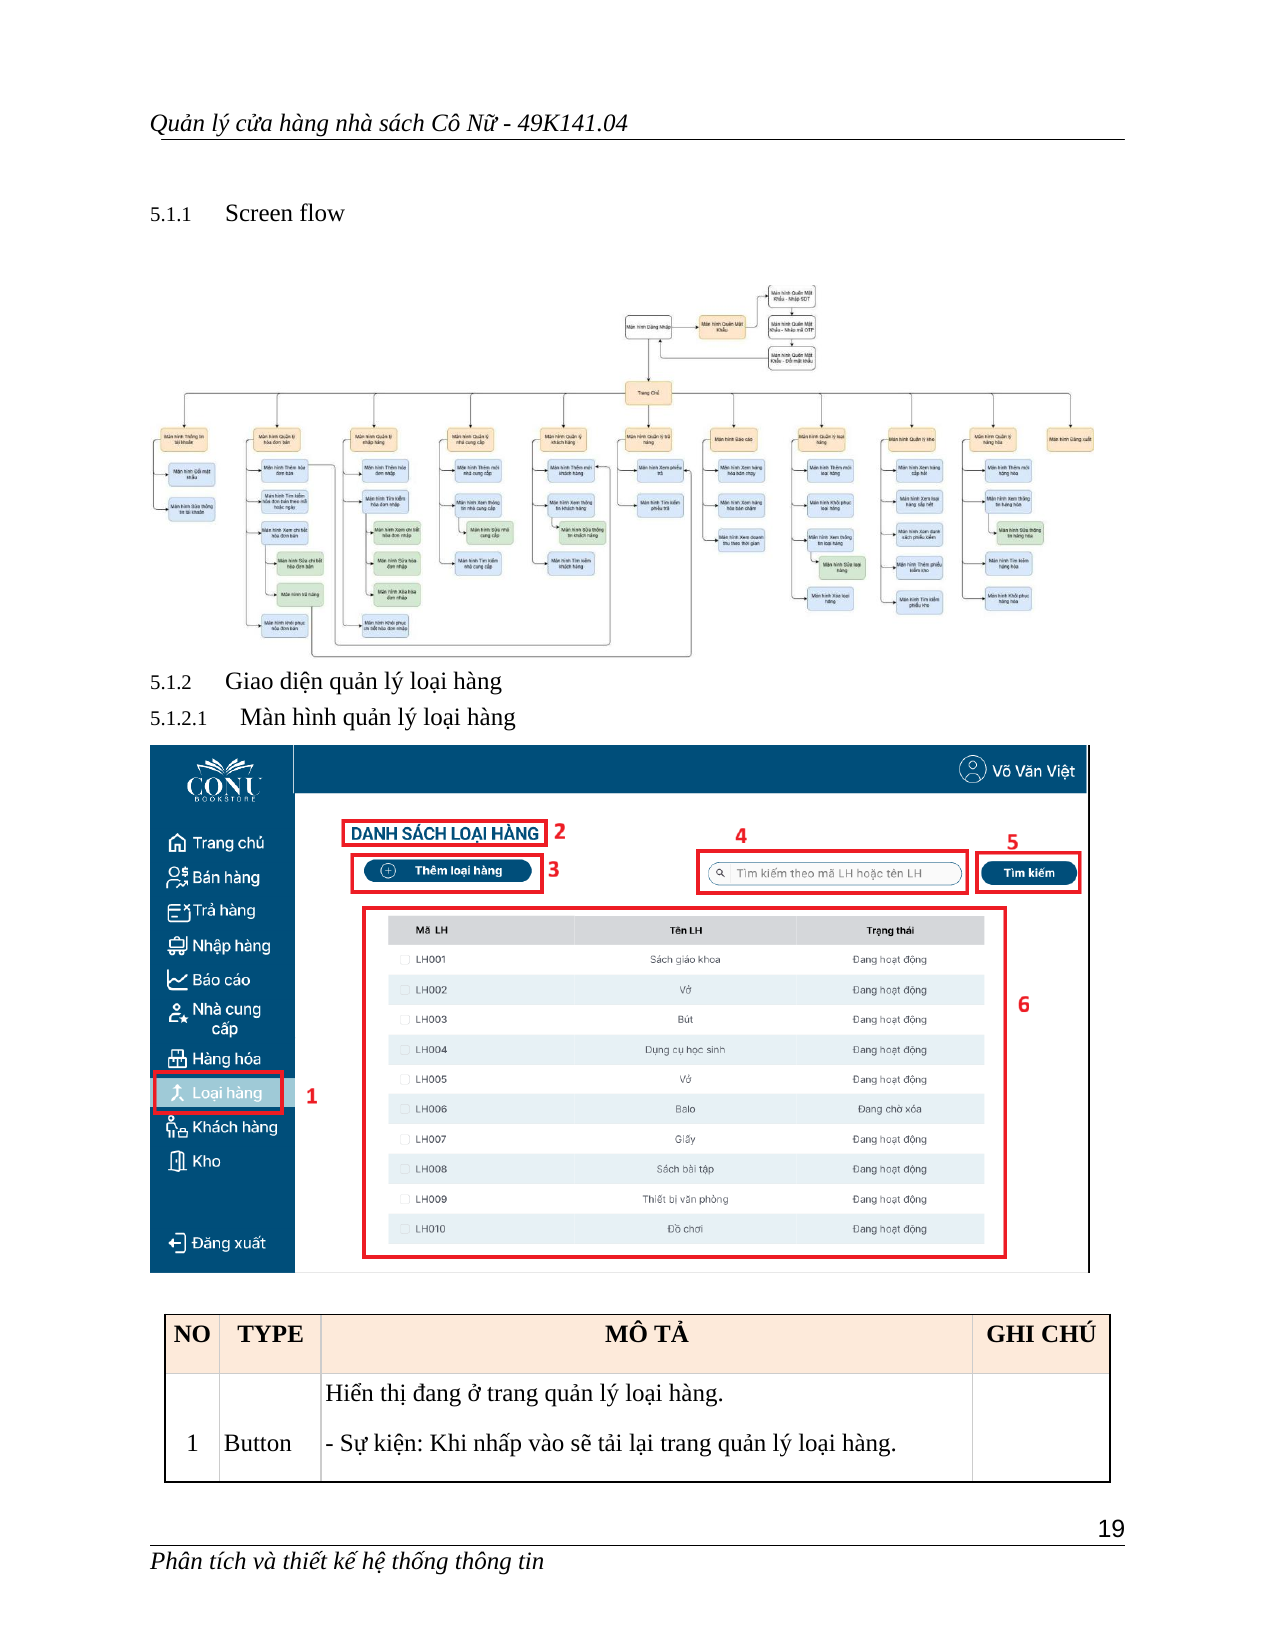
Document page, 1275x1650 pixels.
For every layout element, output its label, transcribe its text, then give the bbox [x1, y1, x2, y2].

table_cell Button [220, 1374, 320, 1481]
subtitle Màn hình quản lý loại hàng [150, 702, 1125, 730]
table_header GHI CHÚ [973, 1315, 1109, 1373]
picture [150, 745, 1090, 1273]
subtitle Giao diện quản lý loại hàng [150, 666, 1125, 695]
subtitle Screen flow [150, 198, 1125, 227]
table_cell 1 [166, 1374, 219, 1481]
table_header MÔ TẢ [322, 1315, 972, 1373]
table_cell Hiển thị đang ở trang quản lý loại hàng. - Sự kiện: Khi nhấp vào sẽ tải lại trang quản lý loại hàng. [322, 1374, 972, 1481]
table_header NO [166, 1315, 219, 1373]
picture [150, 285, 1094, 660]
table_cell [973, 1374, 1109, 1481]
table_header TYPE [220, 1315, 320, 1373]
